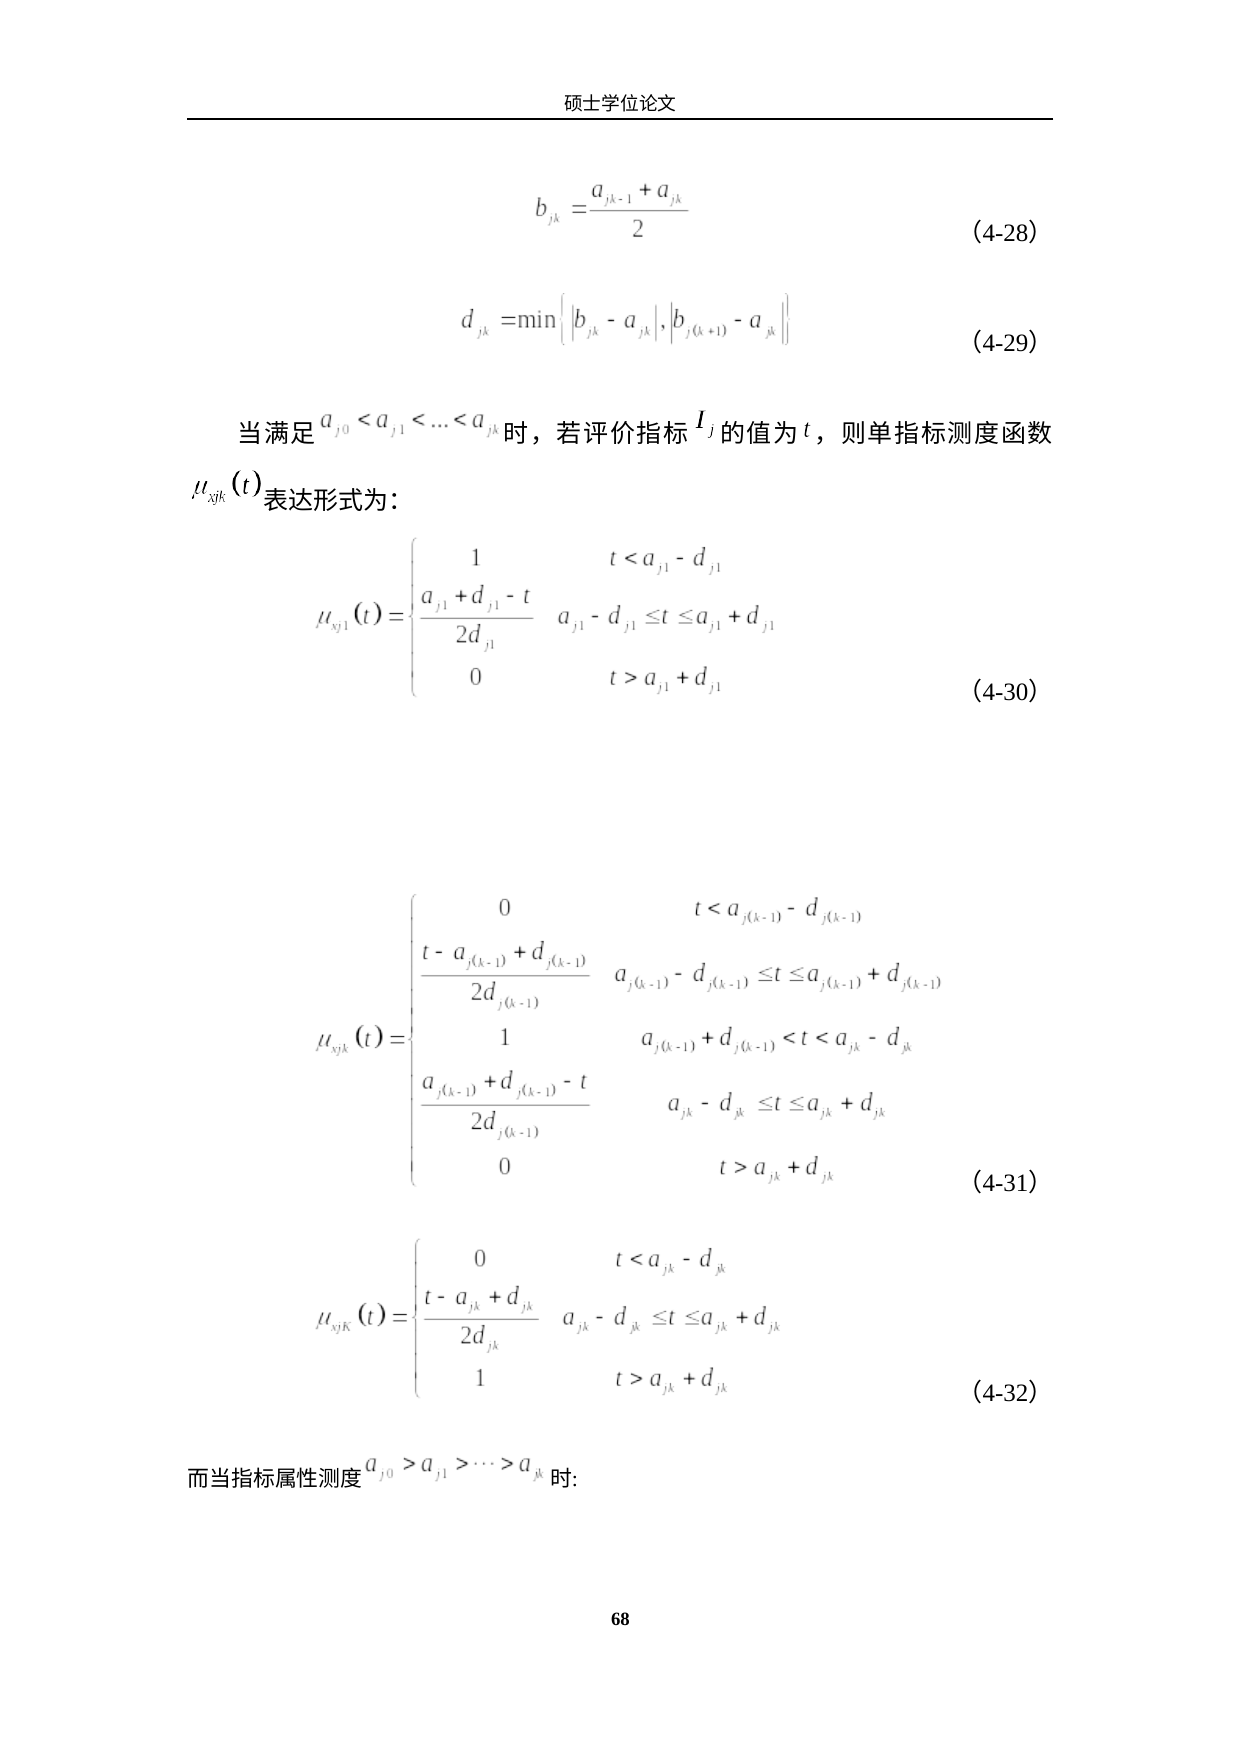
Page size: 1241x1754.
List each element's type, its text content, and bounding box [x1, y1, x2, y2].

text 而当指标属性测度时: [187, 1437, 1053, 1502]
text 当满足时，若评价指标的值为，则单指标测度函数表达形式为： [187, 393, 1053, 523]
